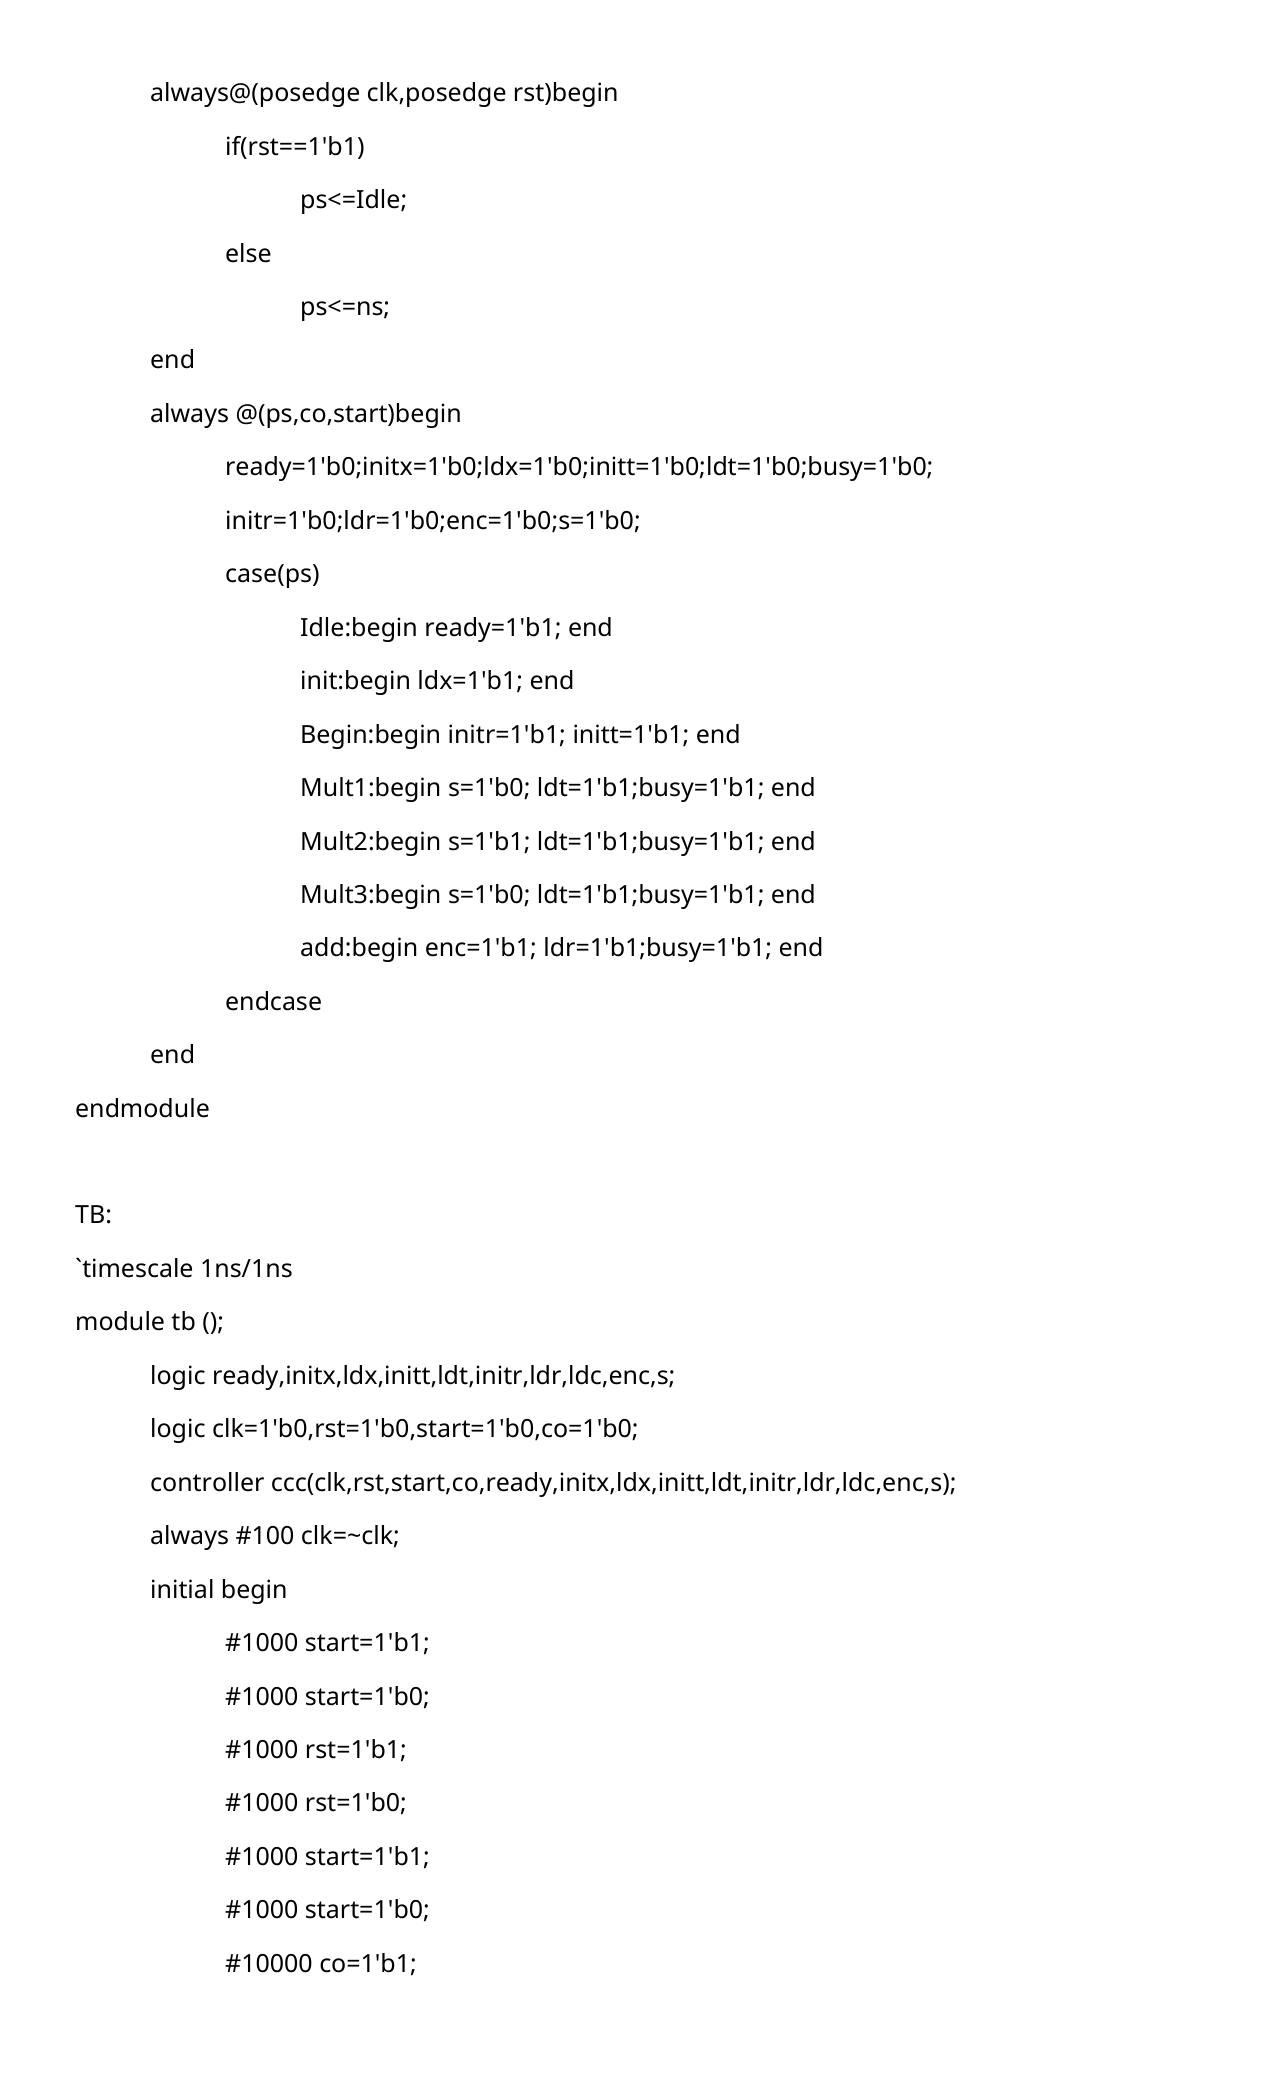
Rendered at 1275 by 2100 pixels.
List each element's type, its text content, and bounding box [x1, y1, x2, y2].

text end [75, 342, 1200, 376]
text ps<=ns; [75, 289, 1200, 323]
text controller ccc(clk,rst,start,co,ready,initx,ldx,initt,ldt,initr,ldr,ldc,enc,s); [75, 1464, 1200, 1498]
text add:begin enc=1'b1; ldr=1'b1;busy=1'b1; end [75, 930, 1200, 964]
text logic ready,initx,ldx,initt,ldt,initr,ldr,ldc,enc,s; [75, 1357, 1200, 1392]
text #1000 rst=1'b0; [75, 1785, 1200, 1819]
text end [75, 1037, 1200, 1071]
text Mult3:begin s=1'b0; ldt=1'b1;busy=1'b1; end [75, 877, 1200, 911]
text #1000 start=1'b1; [75, 1838, 1200, 1872]
text always #100 clk=~clk; [75, 1518, 1200, 1552]
text else [75, 235, 1200, 269]
text ready=1'b0;initx=1'b0;ldx=1'b0;initt=1'b0;ldt=1'b0;busy=1'b0; [75, 449, 1200, 483]
text initr=1'b0;ldr=1'b0;enc=1'b0;s=1'b0; [75, 502, 1200, 537]
text logic clk=1'b0,rst=1'b0,start=1'b0,co=1'b0; [75, 1411, 1200, 1445]
text if(rst==1'b1) [75, 128, 1200, 162]
text initial begin [75, 1571, 1200, 1605]
text Mult1:begin s=1'b0; ldt=1'b1;busy=1'b1; end [75, 770, 1200, 804]
text Begin:begin initr=1'b1; initt=1'b1; end [75, 716, 1200, 750]
text module tb (); [75, 1304, 1200, 1338]
text #10000 co=1'b1; [75, 1945, 1200, 1979]
text Idle:begin ready=1'b1; end [75, 609, 1200, 643]
text `timescale 1ns/1ns [75, 1251, 1200, 1285]
text always @(ps,co,start)begin [75, 396, 1200, 430]
text endcase [75, 983, 1200, 1017]
text #1000 start=1'b0; [75, 1678, 1200, 1712]
text TB: [75, 1197, 1200, 1231]
text Mult2:begin s=1'b1; ldt=1'b1;busy=1'b1; end [75, 823, 1200, 857]
text #1000 start=1'b1; [75, 1625, 1200, 1659]
text init:begin ldx=1'b1; end [75, 663, 1200, 697]
text case(ps) [75, 556, 1200, 590]
text #1000 start=1'b0; [75, 1892, 1200, 1926]
text #1000 rst=1'b1; [75, 1732, 1200, 1766]
text ps<=Idle; [75, 182, 1200, 216]
text always@(posedge clk,posedge rst)begin [75, 75, 1200, 109]
text endmodule [75, 1090, 1200, 1124]
